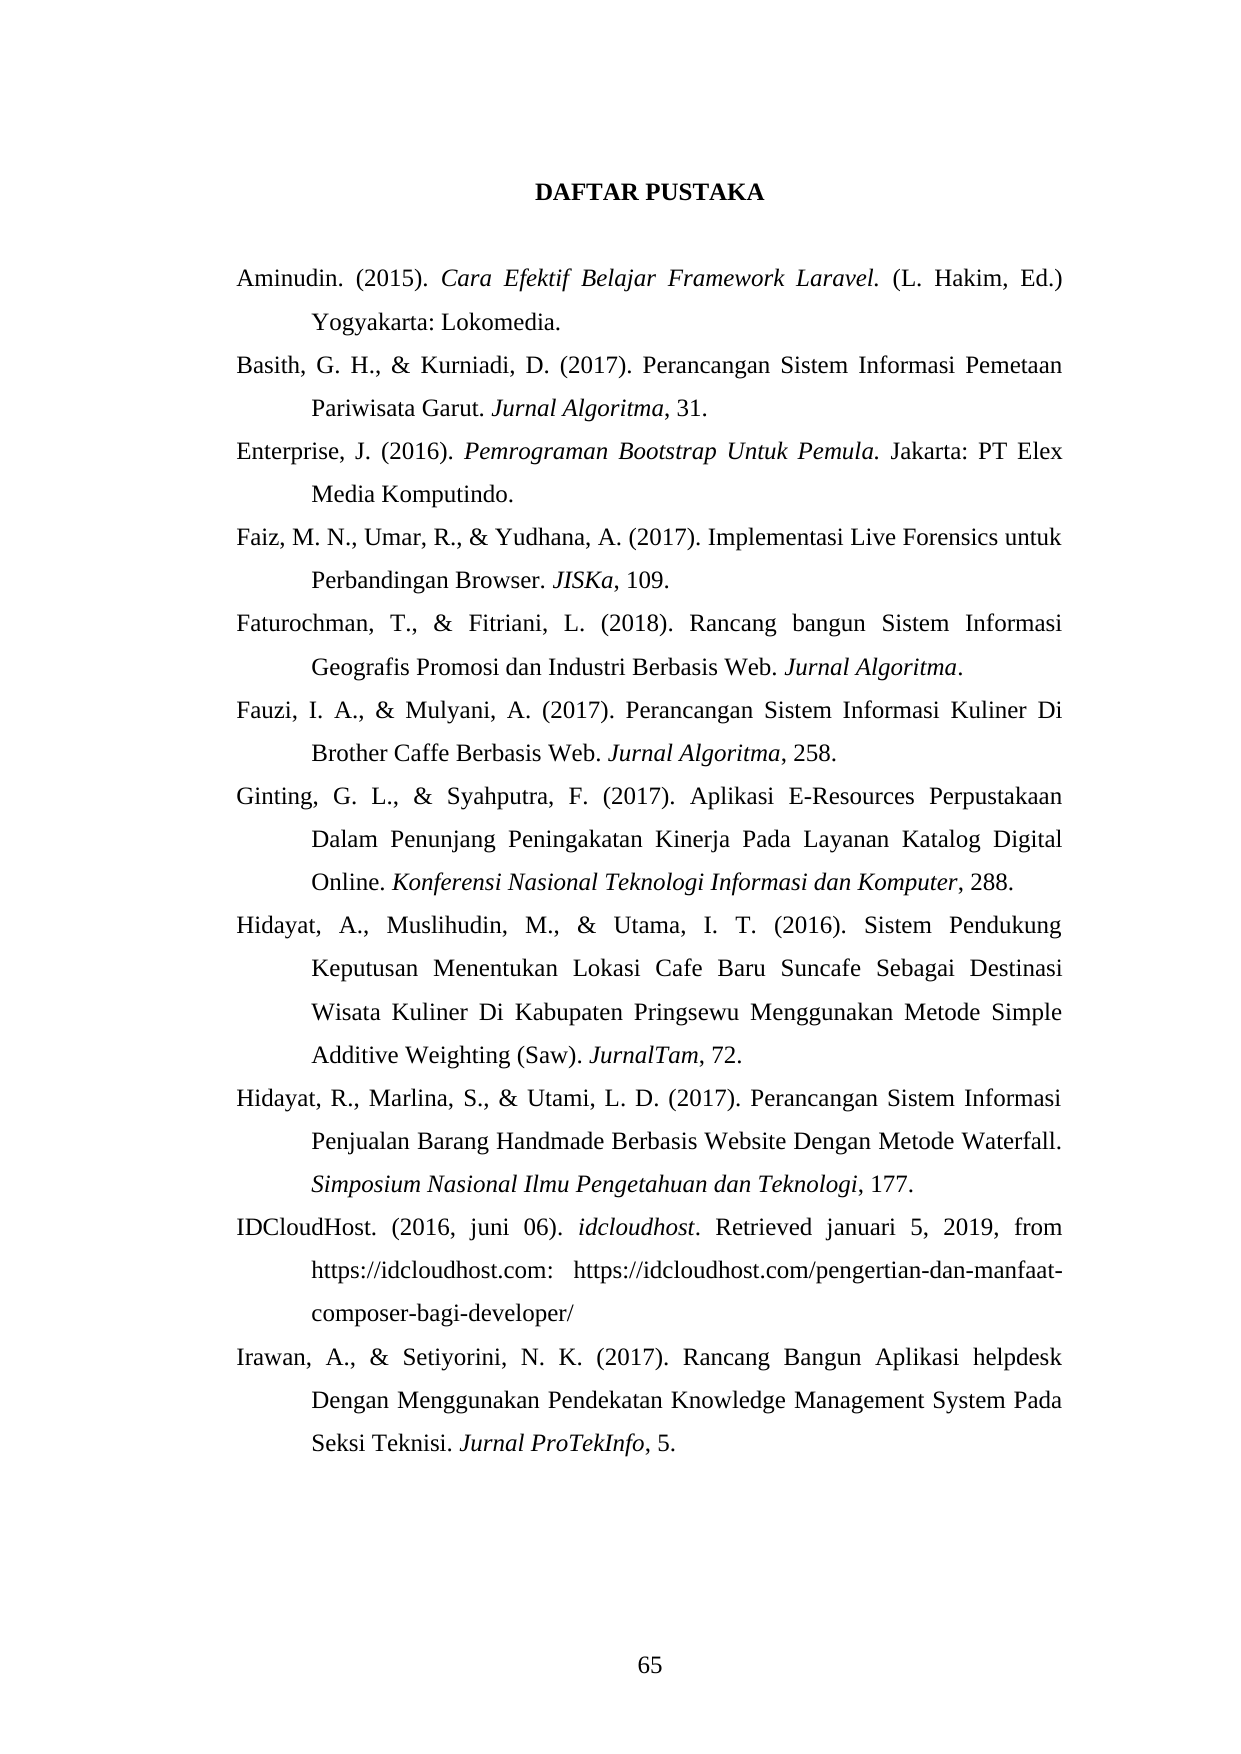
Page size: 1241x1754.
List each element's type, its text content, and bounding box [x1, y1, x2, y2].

text Ginting, G. L., & Syahputra, F. (2017). Aplikasi E-Resources Perpustakaan Dalam Penunjang Peningakatan Kinerja Pada Layanan Katalog Digital Online. Konferensi Nasional Teknologi Informasi dan Komputer, 288. [236, 781, 1063, 896]
text Hidayat, R., Marlina, S., & Utami, L. D. (2017). Perancangan Sistem Informasi Penjualan Barang Handmade Berbasis Website Dengan Metode Waterfall. Simposium Nasional Ilmu Pengetahuan dan Teknologi, 177. [236, 1083, 1063, 1198]
text Fauzi, I. A., & Mulyani, A. (2017). Perancangan Sistem Informasi Kuliner Di Brother Caffe Berbasis Web. Jurnal Algoritma, 258. [236, 695, 1063, 767]
text DAFTAR PUSTAKA [236, 177, 1063, 206]
text Irawan, A., & Setiyorini, N. K. (2017). Rancang Bangun Aplikasi helpdesk Dengan Menggunakan Pendekatan Knowledge Management System Pada Seksi Teknisi. Jurnal ProTekInfo, 5. [236, 1342, 1063, 1457]
text IDCloudHost. (2016, juni 06). idcloudhost. Retrieved januari 5, 2019, from https://idcloudhost.com: https://idcloudhost.com/pengertian-dan-manfaat-composer-bagi-developer/ [236, 1212, 1063, 1327]
text Aminudin. (2015). Cara Efektif Belajar Framework Laravel. (L. Hakim, Ed.) Yogyakarta: Lokomedia. [236, 263, 1063, 335]
text Basith, G. H., & Kurniadi, D. (2017). Perancangan Sistem Informasi Pemetaan Pariwisata Garut. Jurnal Algoritma, 31. [236, 350, 1063, 422]
text Hidayat, A., Muslihudin, M., & Utama, I. T. (2016). Sistem Pendukung Keputusan Menentukan Lokasi Cafe Baru Suncafe Sebagai Destinasi Wisata Kuliner Di Kabupaten Pringsewu Menggunakan Metode Simple Additive Weighting (Saw). JurnalTam, 72. [236, 910, 1063, 1068]
text Faturochman, T., & Fitriani, L. (2018). Rancang bangun Sistem Informasi Geografis Promosi dan Industri Berbasis Web. Jurnal Algoritma. [236, 608, 1063, 680]
text Faiz, M. N., Umar, R., & Yudhana, A. (2017). Implementasi Live Forensics untuk Perbandingan Browser. JISKa, 109. [236, 522, 1063, 594]
text Enterprise, J. (2016). Pemrograman Bootstrap Untuk Pemula. Jakarta: PT Elex Media Komputindo. [236, 436, 1063, 508]
